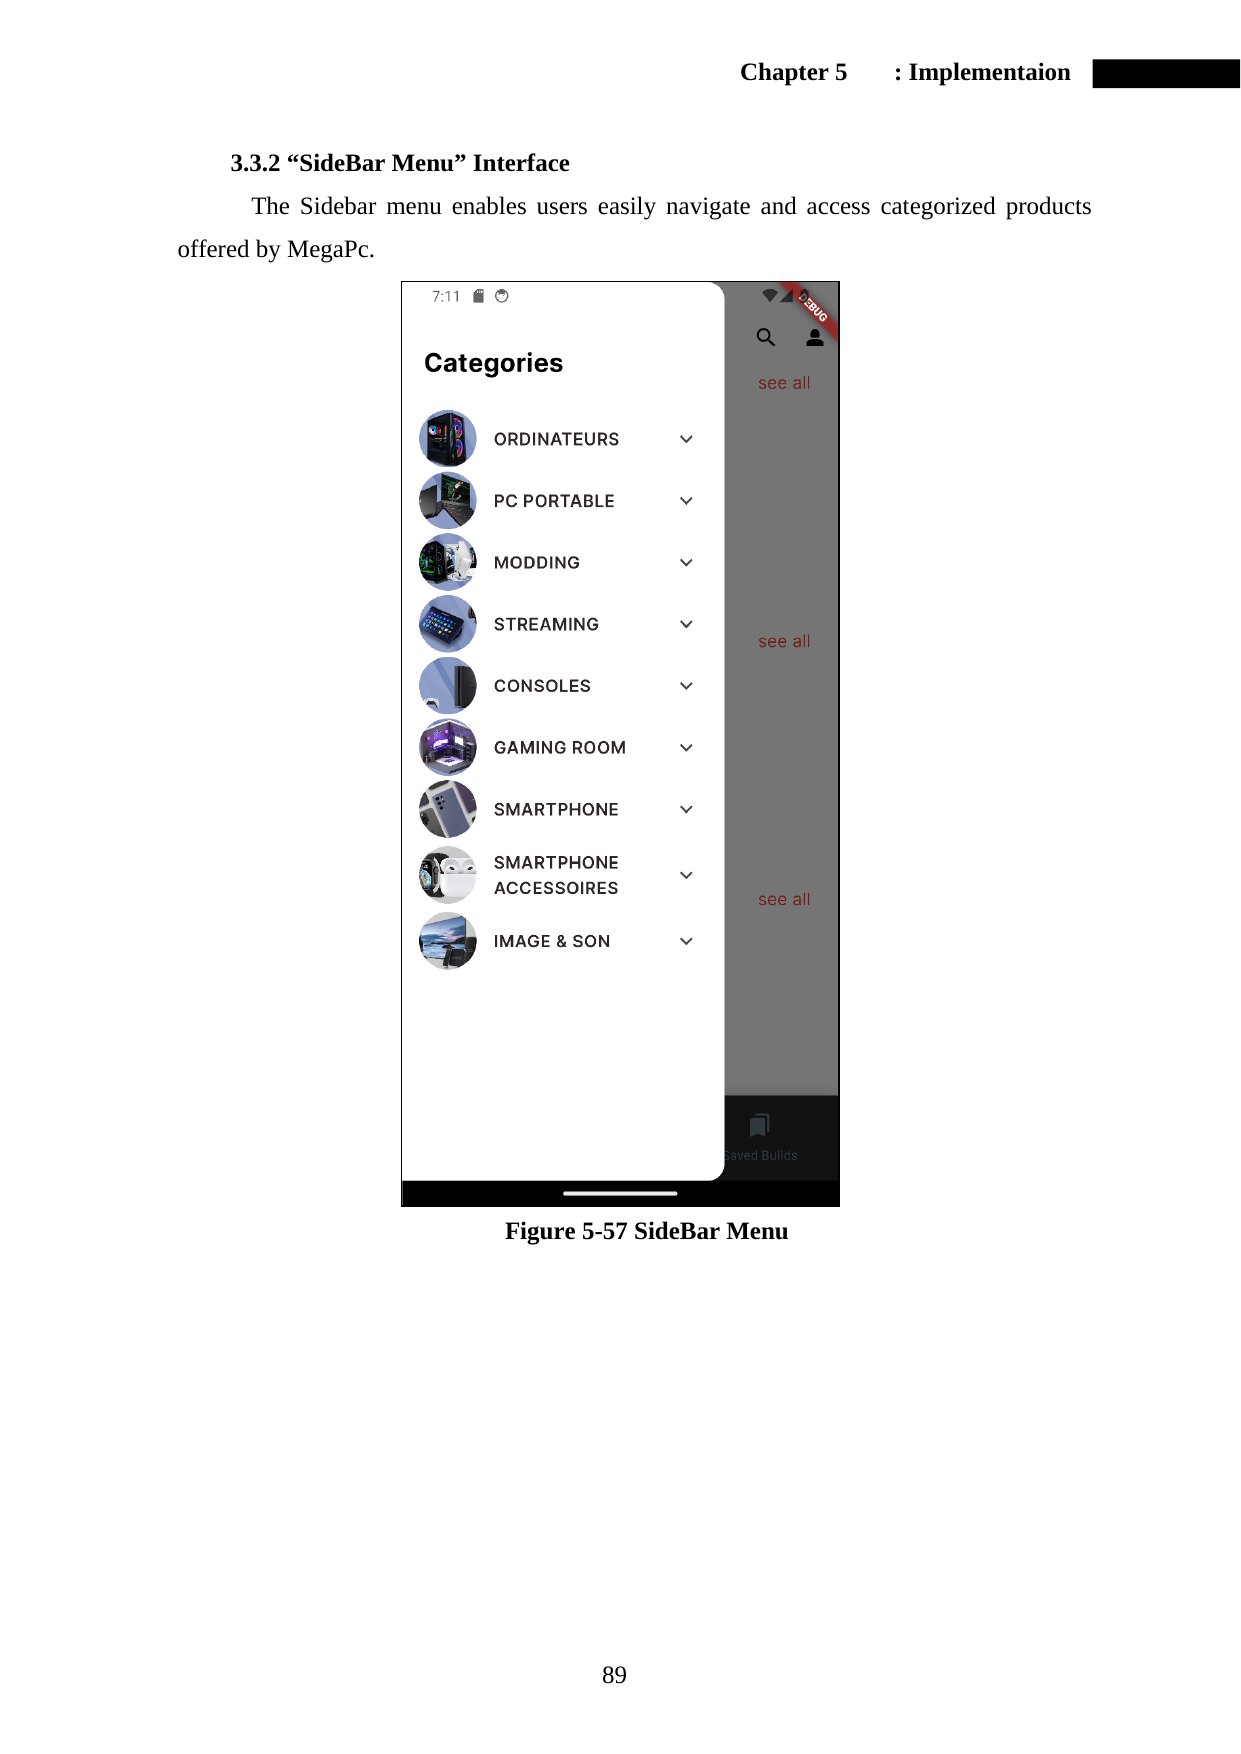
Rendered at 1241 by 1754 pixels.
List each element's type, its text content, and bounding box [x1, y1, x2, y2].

subtitle “SideBar Menu” Interface [230, 148, 1093, 176]
picture [402, 282, 838, 1205]
text The Sidebar menu enables users easily navigate and access categorized products offered by MegaPc. [177, 191, 1093, 263]
